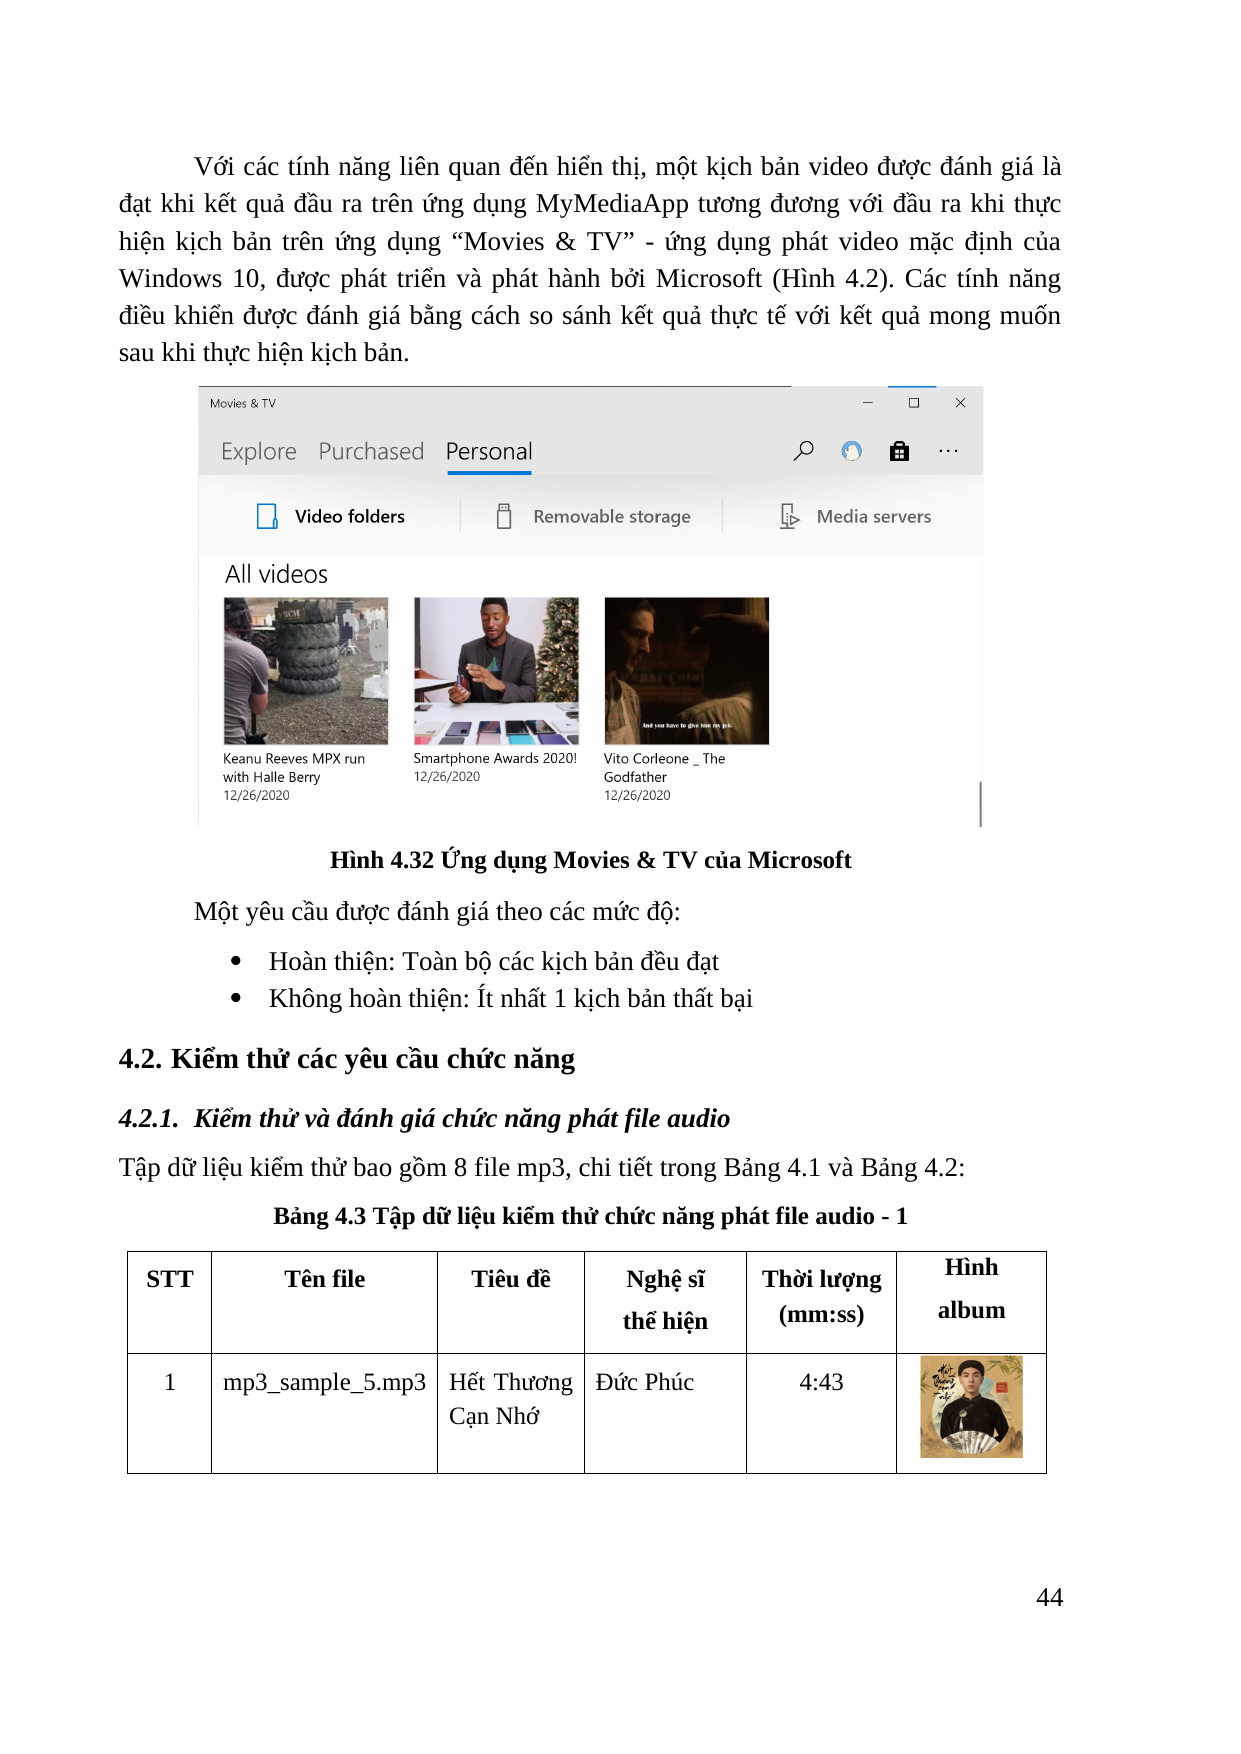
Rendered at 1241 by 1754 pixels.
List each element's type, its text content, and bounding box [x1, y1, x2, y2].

text Một yêu cầu được đánh giá theo các mức độ: [118, 895, 1063, 926]
table_header Nghệ sĩ thể hiện [585, 1252, 746, 1353]
list Hoàn thiện: Toàn bộ các kịch bản đều đạt [231, 945, 1063, 976]
table_cell 1 [128, 1354, 211, 1473]
table_cell 4:43 [747, 1354, 896, 1473]
table_header STT [128, 1252, 211, 1353]
picture [919, 1354, 1024, 1458]
picture [198, 386, 984, 827]
table_header Tên file [212, 1252, 437, 1353]
table_cell mp3_sample_5.mp3 [212, 1354, 437, 1473]
subtitle Kiểm thử các yêu cầu chức năng [118, 1041, 1063, 1074]
table_cell Hết Thương Cạn Nhớ [438, 1354, 584, 1473]
text Với các tính năng liên quan đến hiển thị, một kịch bản video được đánh giá là đạt khi kết quả đầu ra trên ứng dụng MyMediaApp tương đương với đầu ra khi thực hiện kịch bản trên ứng dụng “Movies & TV” - ứng dụng phát video mặc định của Windows 10, được phát triển và phát hành bởi Microsoft (Hình 4.2). Các tính năng điều khiển được đánh giá bằng cách so sánh kết quả thực tế với kết quả mong muốn sau khi thực hiện kịch bản. [118, 150, 1063, 368]
text Bảng . Tập dữ liệu kiểm thử chức năng phát file audio - 1 [118, 1201, 1063, 1230]
table_cell Đức Phúc [585, 1354, 746, 1473]
table_header Tiêu đề [438, 1252, 584, 1353]
list Không hoàn thiện: Ít nhất 1 kịch bản thất bại [231, 982, 1063, 1014]
table_cell [897, 1354, 1046, 1473]
text Tập dữ liệu kiểm thử bao gồm 8 file mp3, chi tiết trong Bảng 4.1 và Bảng 4.2: [118, 1152, 1063, 1183]
table_header Hình album [897, 1252, 1046, 1353]
table_header Thời lượng (mm:ss) [747, 1252, 896, 1353]
text Hình . Ứng dụng Movies & TV của Microsoft [118, 846, 1063, 874]
subtitle Kiểm thử và đánh giá chức năng phát file audio [118, 1102, 1063, 1133]
